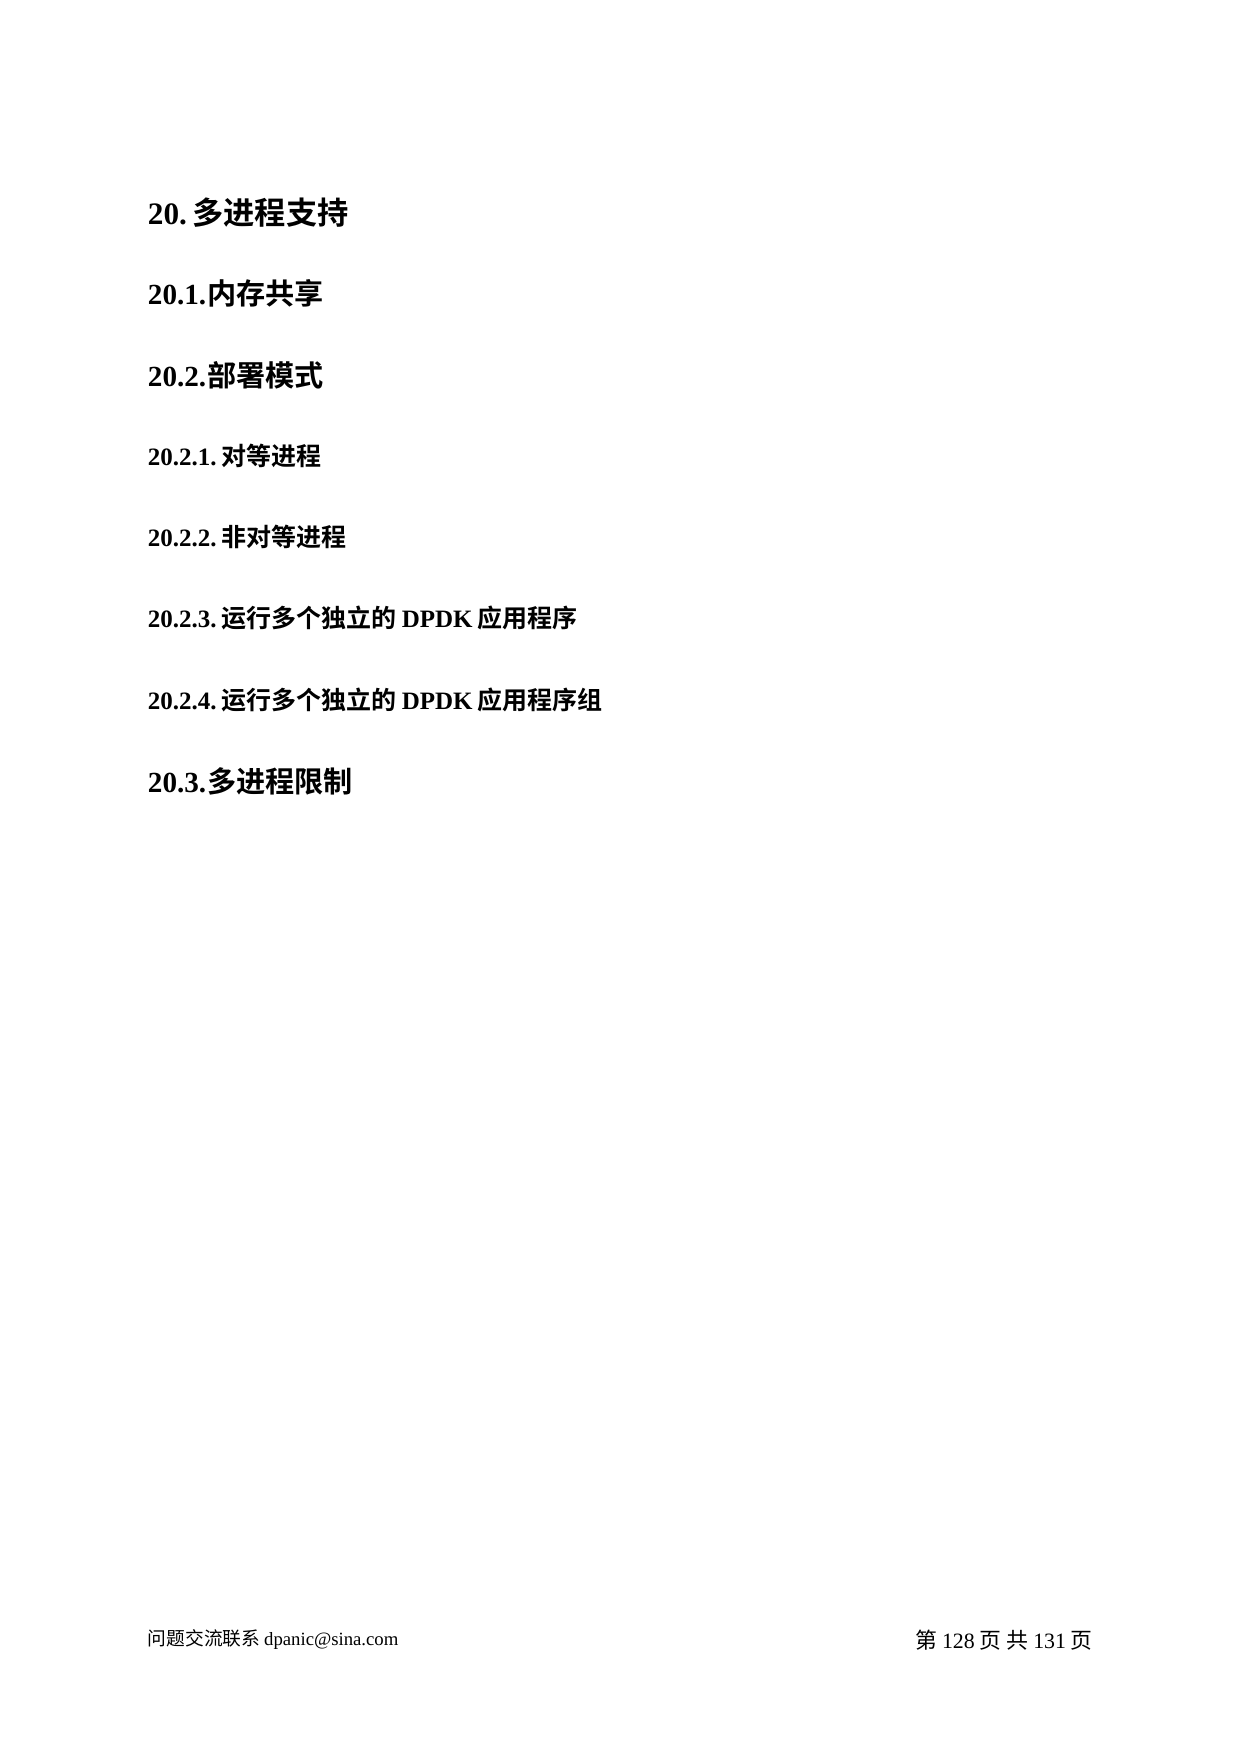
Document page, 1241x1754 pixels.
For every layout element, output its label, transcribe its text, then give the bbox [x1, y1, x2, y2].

subtitle 内存共享 [148, 259, 1092, 324]
subtitle 对等进程 [148, 422, 1092, 487]
subtitle 运行多个独立的DPDK应用程序组 [148, 666, 1092, 731]
subtitle 非对等进程 [148, 503, 1092, 568]
subtitle 多进程支持 [148, 178, 1092, 243]
subtitle 运行多个独立的DPDK应用程序 [148, 584, 1092, 649]
subtitle 多进程限制 [148, 747, 1092, 812]
subtitle 部署模式 [148, 341, 1092, 406]
